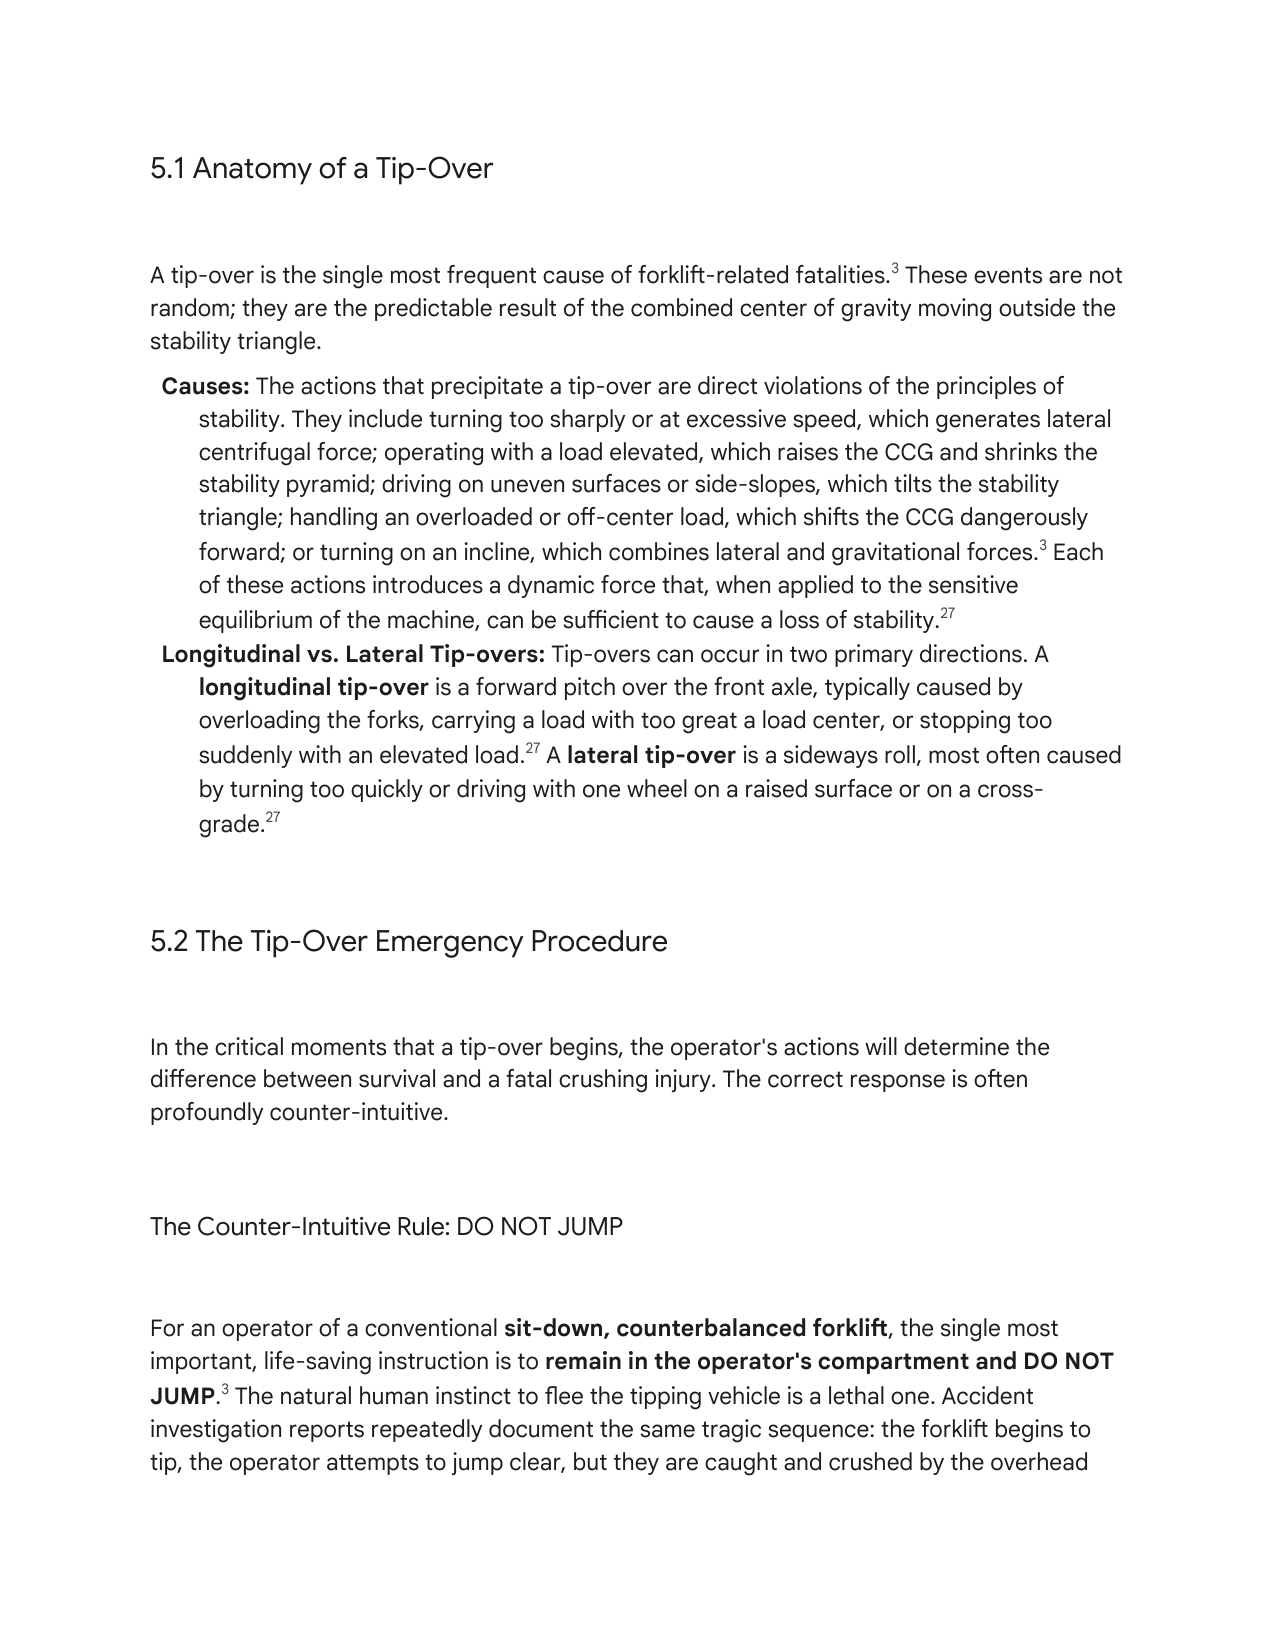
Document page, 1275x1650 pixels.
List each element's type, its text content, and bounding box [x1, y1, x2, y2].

subtitle The Counter-Intuitive Rule: DO NOT JUMP [150, 1211, 1125, 1242]
subtitle 5.1 Anatomy of a Tip-Over [150, 150, 1125, 187]
text A tip-over is the single most frequent cause of forklift-related fatalities.3 These events are not random; they are the predictable result of the combined center of gravity moving outside the stability triangle. [150, 259, 1125, 356]
list Causes: The actions that precipitate a tip-over are direct violations of the principles of stability. They include turning too sharply or at excessive speed, which generates lateral centrifugal force; operating with a load elevated, which raises the CCG and shrinks the stability pyramid; driving on uneven surfaces or side-slopes, which tilts the stability triangle; handling an overloaded or off-center load, which shifts the CCG dangerously forward; or turning on an incline, which combines lateral and gravitational forces.3 Each of these actions introduces a dynamic force that, when applied to the sensitive equilibrium of the machine, can be sufficient to cause a loss of stability.27 [161, 372, 1125, 636]
subtitle 5.2 The Tip-Over Emergency Procedure [150, 924, 1125, 960]
list Longitudinal vs. Lateral Tip-overs: Tip-overs can occur in two primary directions. A longitudinal tip-over is a forward pitch over the front axle, typically caused by overloading the forks, carrying a load with too great a load center, or stopping too suddenly with an elevated load.27 A lateral tip-over is a sideways roll, most often caused by turning too quickly or driving with one wheel on a raised surface or on a cross-grade.27 [161, 641, 1125, 839]
text In the critical moments that a tip-over begins, the operator's actions will determine the difference between survival and a fatal crushing injury. The correct response is often profoundly counter-intuitive. [150, 1033, 1125, 1127]
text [150, 1314, 1125, 1477]
